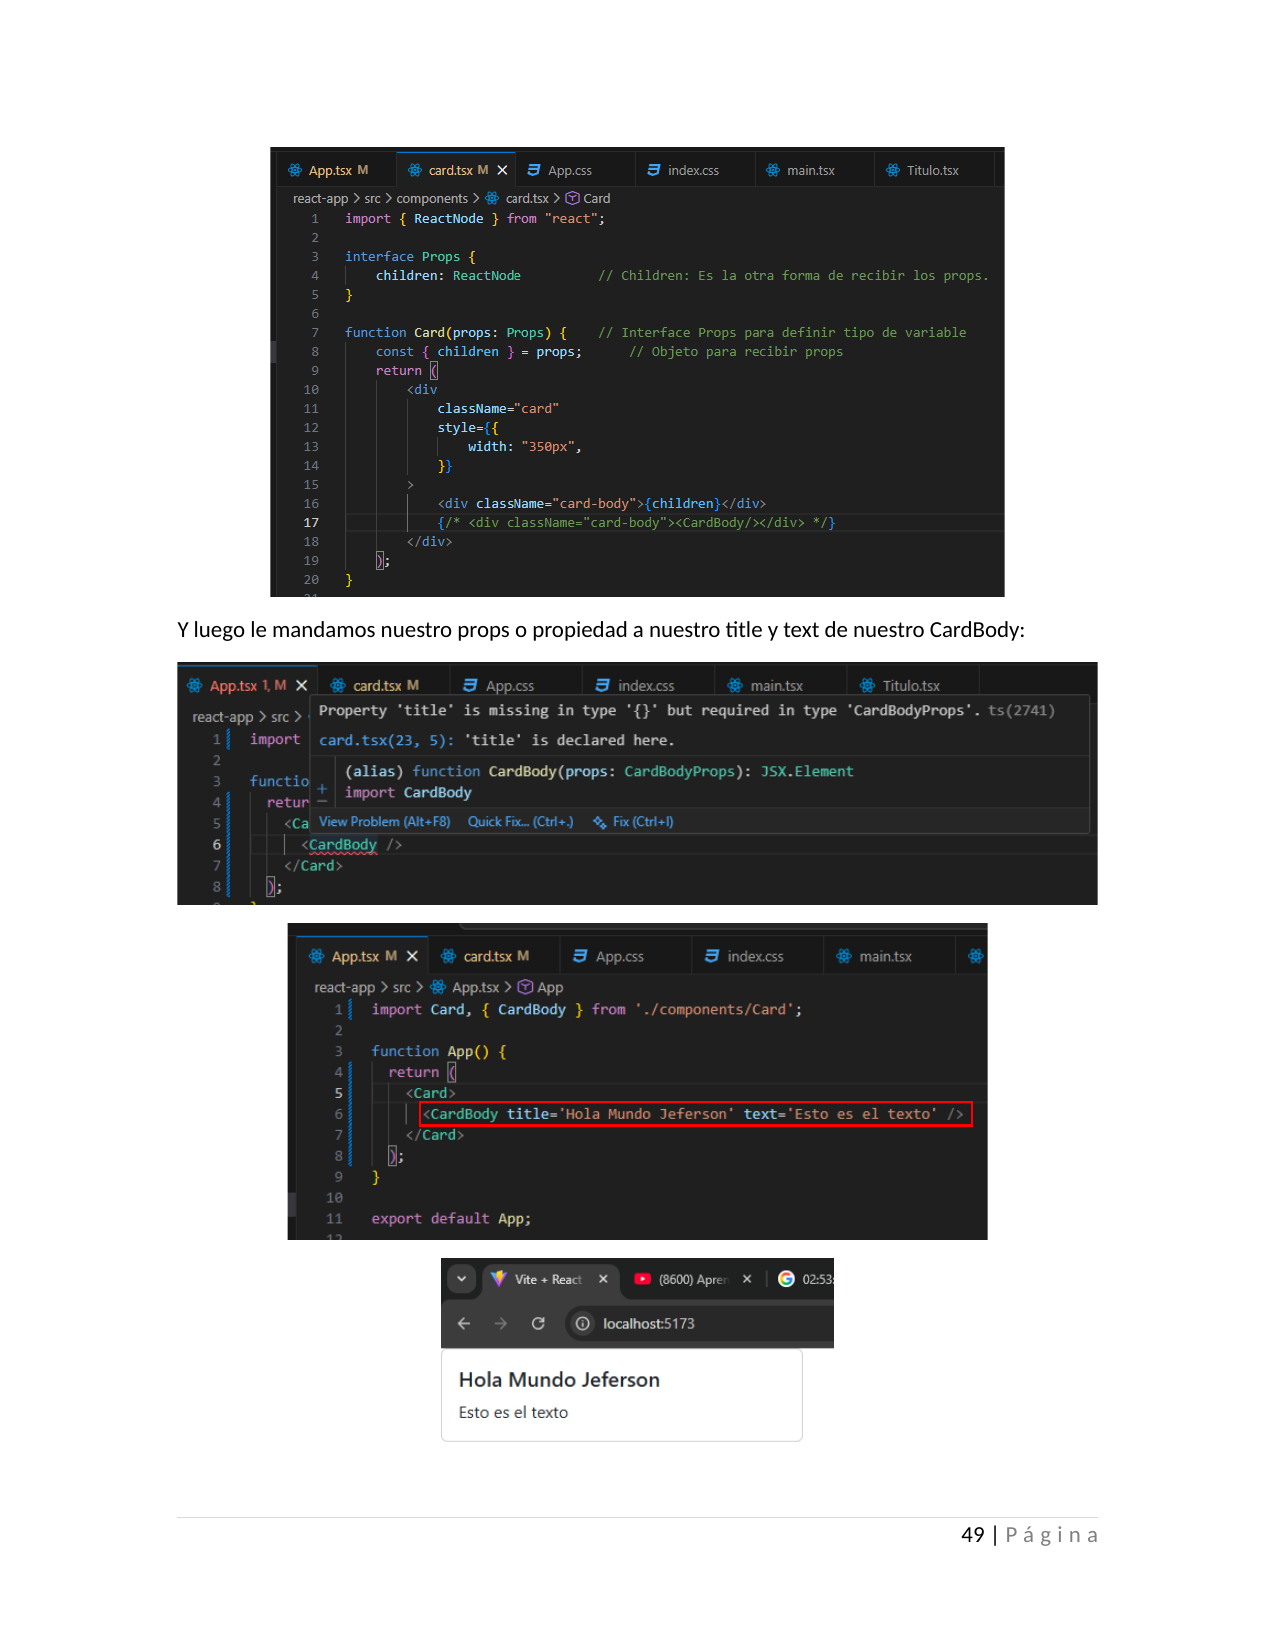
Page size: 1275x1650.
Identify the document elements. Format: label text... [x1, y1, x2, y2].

picture [441, 1258, 834, 1473]
picture [270, 147, 1005, 597]
picture [287, 923, 988, 1240]
picture [177, 662, 1098, 905]
text Y luego le mandamos nuestro props o propiedad a nuestro title y text de nuestro CardBody: [177, 615, 1098, 643]
